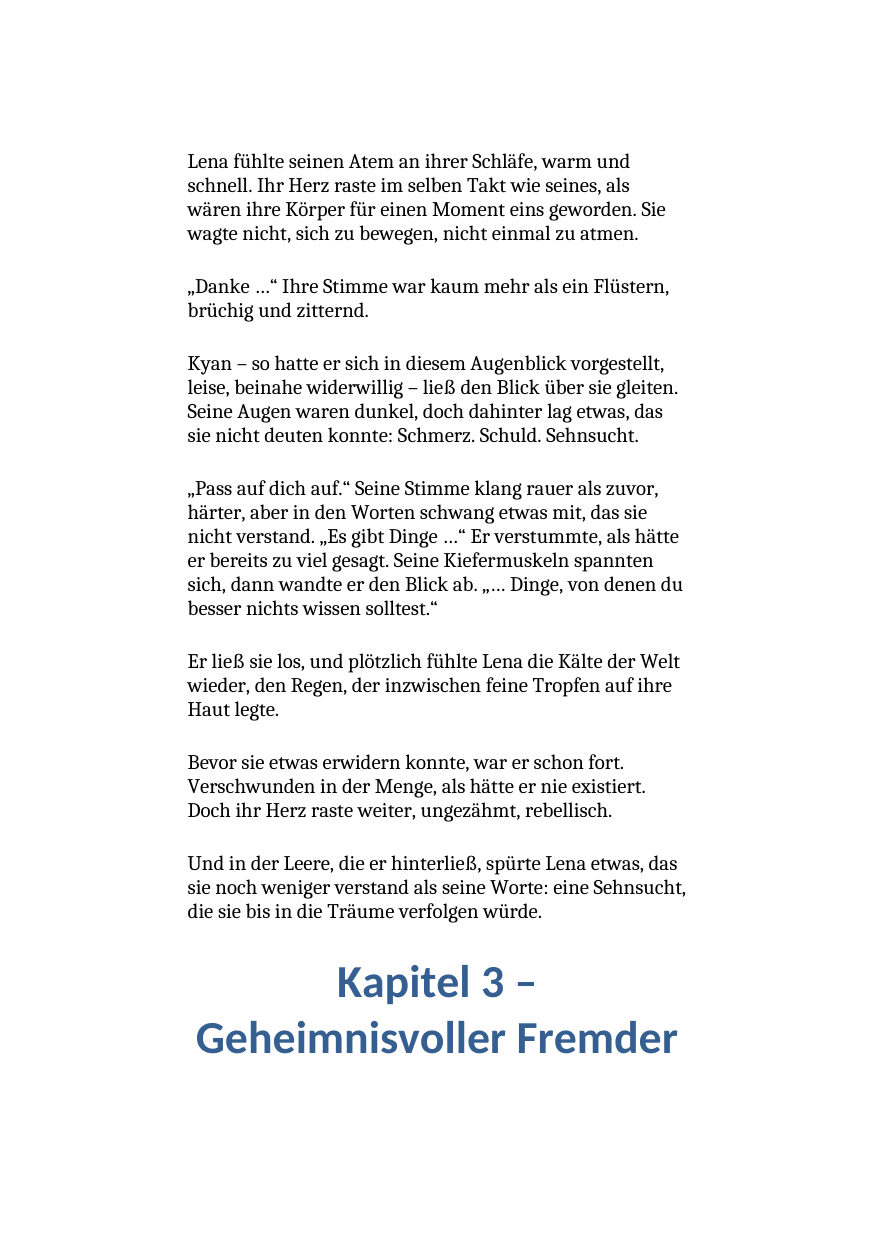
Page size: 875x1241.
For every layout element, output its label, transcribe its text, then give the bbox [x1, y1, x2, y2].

subtitle Und in der Leere, die er hinterließ, spürte Lena etwas, das sie noch weniger verstand als seine Worte: eine Sehnsucht, die sie bis in die Träume verfolgen würde. [187, 852, 687, 924]
subtitle „Danke …“ Ihre Stimme war kaum mehr als ein Flüstern, brüchig und zitternd. [187, 275, 687, 323]
subtitle Kapitel 3 – Geheimnisvoller Fremder [187, 953, 687, 1065]
subtitle „Pass auf dich auf.“ Seine Stimme klang rauer als zuvor, härter, aber in den Worten schwang etwas mit, das sie nicht verstand. „Es gibt Dinge …“ Er verstummte, als hätte er bereits zu viel gesagt. Seine Kiefermuskeln spannten sich, dann wandte er den Blick ab. „… Dinge, von denen du besser nichts wissen solltest.“ [187, 477, 687, 621]
subtitle Lena fühlte seinen Atem an ihrer Schläfe, warm und schnell. Ihr Herz raste im selben Takt wie seines, als wären ihre Körper für einen Moment eins geworden. Sie wagte nicht, sich zu bewegen, nicht einmal zu atmen. [187, 150, 687, 246]
subtitle Er ließ sie los, und plötzlich fühlte Lena die Kälte der Welt wieder, den Regen, der inzwischen feine Tropfen auf ihre Haut legte. [187, 650, 687, 722]
subtitle Kyan – so hatte er sich in diesem Augenblick vorgestellt, leise, beinahe widerwillig – ließ den Blick über sie gleiten. Seine Augen waren dunkel, doch dahinter lag etwas, das sie nicht deuten konnte: Schmerz. Schuld. Sehnsucht. [187, 352, 687, 448]
subtitle Bevor sie etwas erwidern konnte, war er schon fort. Verschwunden in der Menge, als hätte er nie existiert. Doch ihr Herz raste weiter, ungezähmt, rebellisch. [187, 751, 687, 823]
